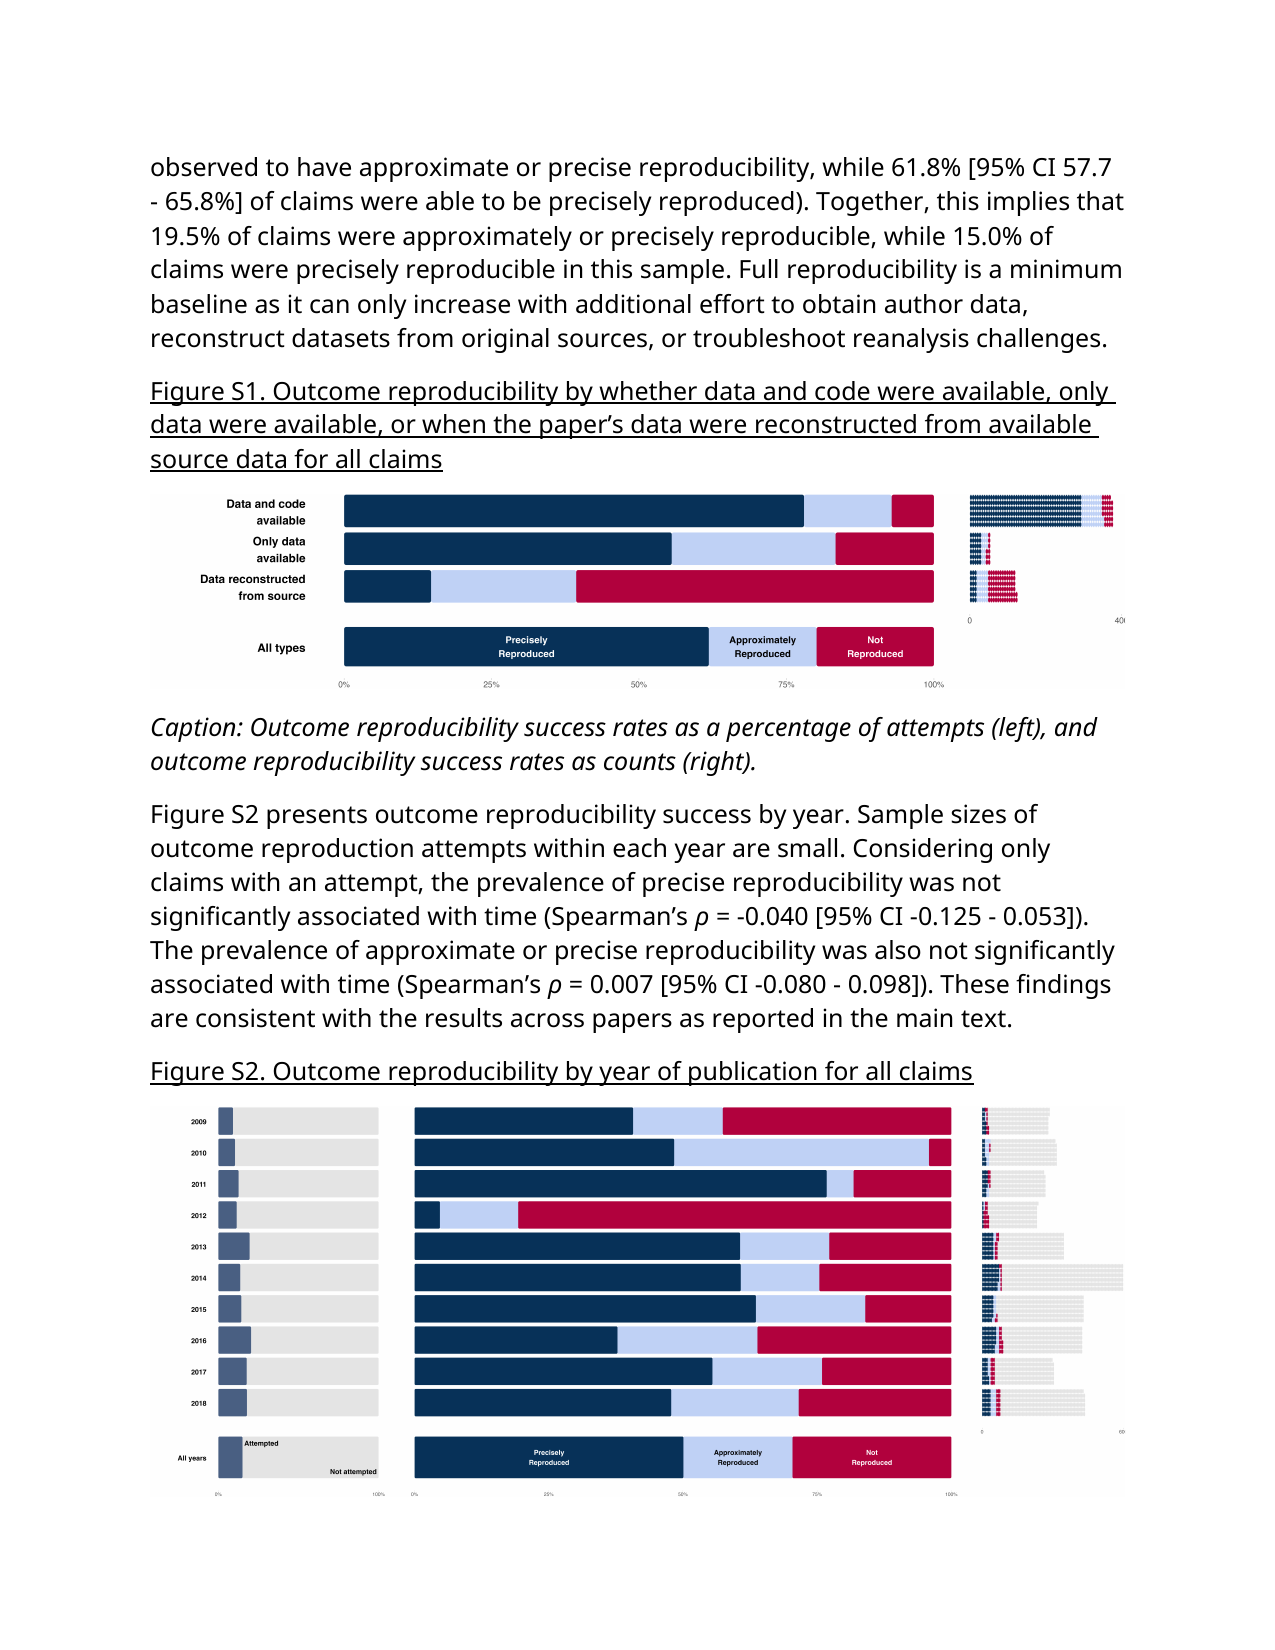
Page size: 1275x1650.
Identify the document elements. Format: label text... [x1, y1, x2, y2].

text Figure S2 presents outcome reproducibility success by year. Sample sizes of outcome reproduction attempts within each year are small. Considering only claims with an attempt, the prevalence of precise reproducibility was not significantly associated with time (Spearman’s ρ = -0.040 [95% CI -0.125 - 0.053]). The prevalence of approximate or precise reproducibility was also not significantly associated with time (Spearman’s ρ = 0.007 [95% CI -0.080 - 0.098]). These findings are consistent with the results across papers as reported in the main text. [150, 797, 1125, 1035]
text Figure S1. Outcome reproducibility by whether data and code were available, only data were available, or when the paper’s data were reconstructed from available source data for all claims [150, 373, 1125, 475]
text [150, 150, 1125, 354]
picture [150, 494, 1125, 689]
text Figure S2. Outcome reproducibility by year of publication for all claims [150, 1054, 1125, 1088]
picture [150, 1106, 1125, 1497]
text Caption: Outcome reproducibility success rates as a percentage of attempts (left), and outcome reproducibility success rates as counts (right). [150, 710, 1125, 778]
